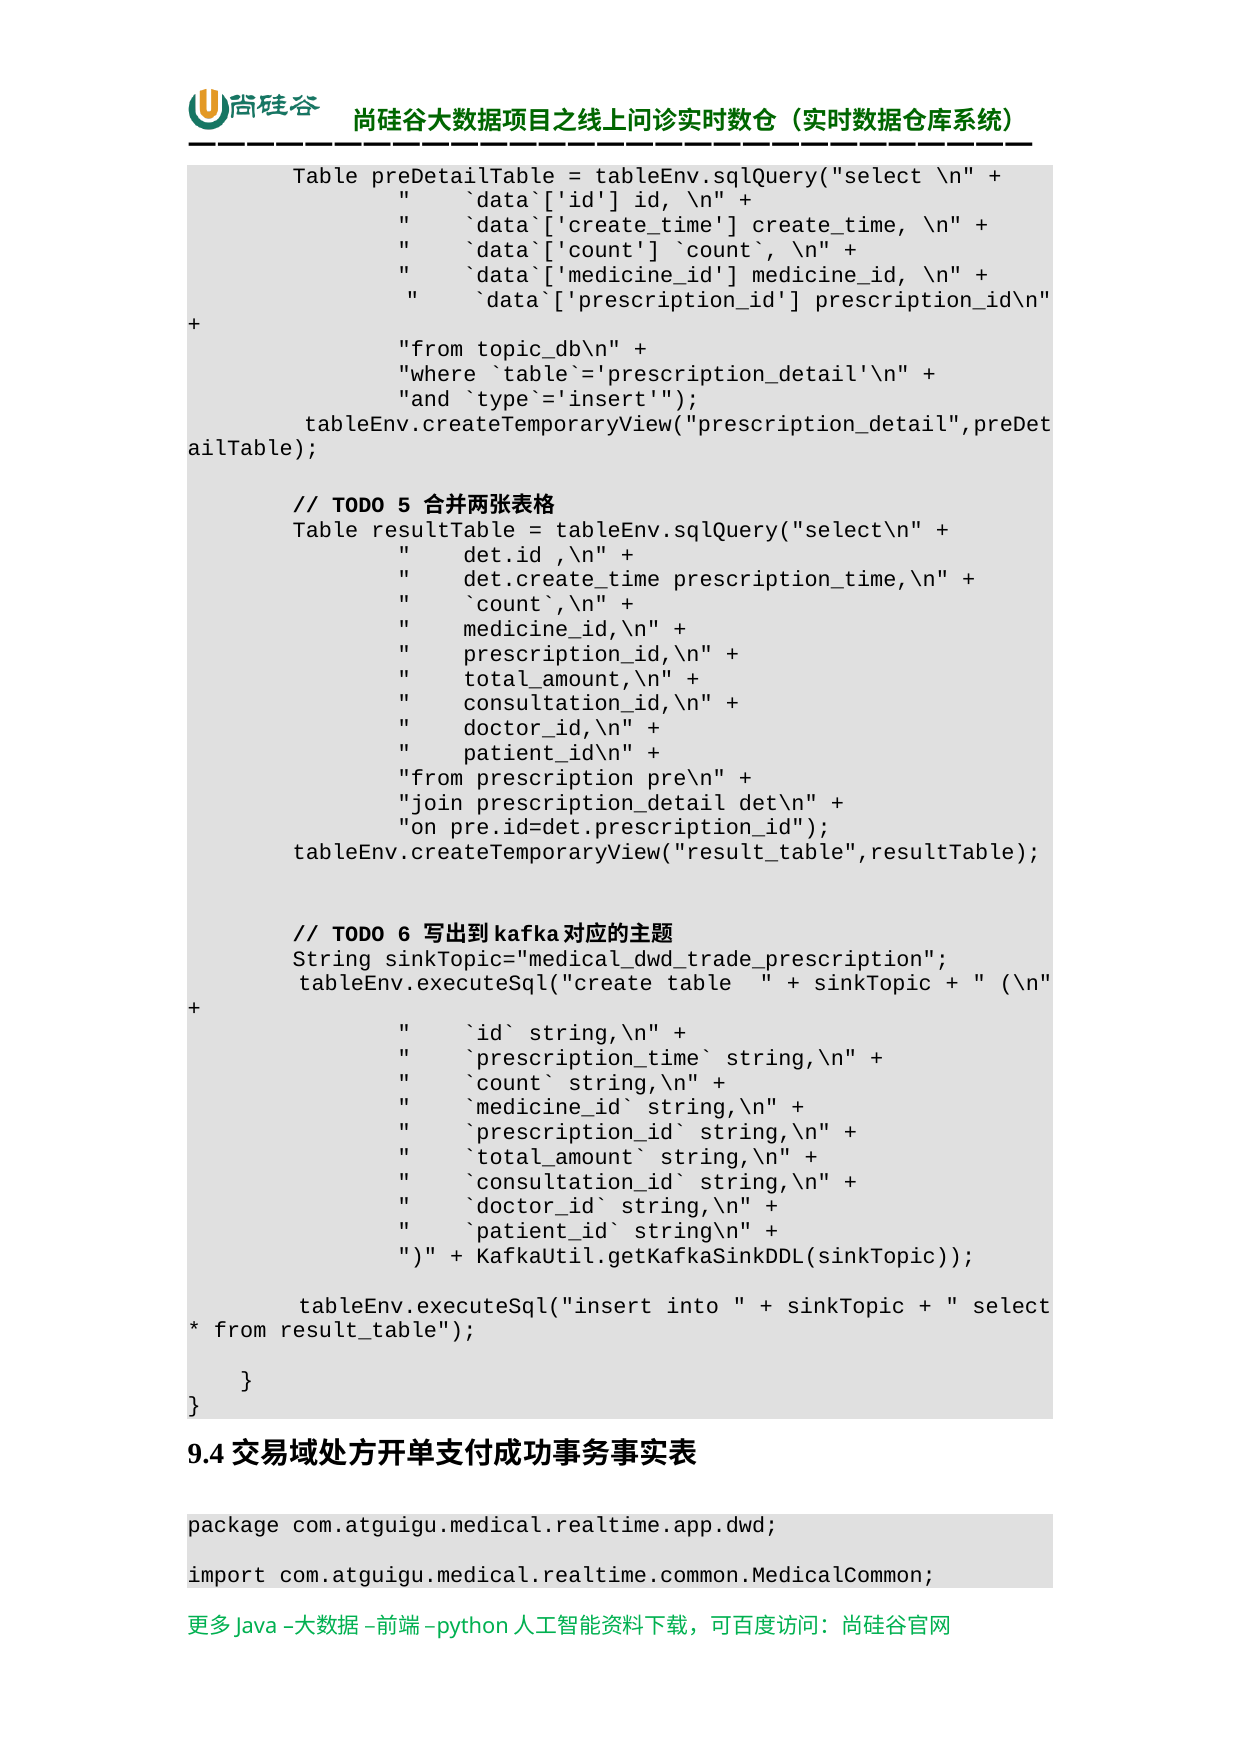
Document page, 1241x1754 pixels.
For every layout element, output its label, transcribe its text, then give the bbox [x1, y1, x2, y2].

text package com.atguigu.medical.realtime.app.dwd; [187, 1514, 1053, 1539]
text ")" + KafkaUtil.getKafkaSinkDDL(sinkTopic)); [187, 1245, 1053, 1270]
text } [187, 1394, 1053, 1419]
text " `prescription_id` string,\n" + [187, 1121, 1053, 1146]
text " `count`,\n" + [187, 593, 1053, 618]
text "join prescription_detail det\n" + [187, 792, 1053, 817]
text Table preDetailTable = tableEnv.sqlQuery("select \n" + [187, 165, 1053, 189]
text " `medicine_id` string,\n" + [187, 1096, 1053, 1121]
text " `count` string,\n" + [187, 1072, 1053, 1096]
text " total_amount,\n" + [187, 668, 1053, 693]
text import com.atguigu.medical.realtime.common.MedicalCommon; [187, 1564, 1053, 1588]
text "from prescription pre\n" + [187, 767, 1053, 792]
text " `id` string,\n" + [187, 1022, 1053, 1047]
subtitle 9.4 交易域处方开单支付成功事务事实表 [187, 1419, 1053, 1484]
text " `data`['create_time'] create_time, \n" + [187, 214, 1053, 239]
text " `total_amount` string,\n" + [187, 1146, 1053, 1171]
text " prescription_id,\n" + [187, 643, 1053, 668]
text " patient_id\n" + [187, 742, 1053, 767]
text Table resultTable = tableEnv.sqlQuery("select\n" + [187, 519, 1053, 544]
text "and `type`='insert'"); [187, 388, 1053, 413]
text " `prescription_time` string,\n" + [187, 1047, 1053, 1072]
text "from topic_db\n" + [187, 338, 1053, 363]
text tableEnv.executeSql("insert into " + sinkTopic + " select * from result_table"); [187, 1295, 1053, 1344]
text " `consultation_id` string,\n" + [187, 1171, 1053, 1196]
text " `data`['medicine_id'] medicine_id, \n" + [187, 264, 1053, 289]
text // TODO 6 写出到kafka对应的主题 [187, 916, 1053, 948]
text " `patient_id` string\n" + [187, 1220, 1053, 1245]
text " doctor_id,\n" + [187, 717, 1053, 742]
text " `doctor_id` string,\n" + [187, 1196, 1053, 1220]
text " `data`['count'] `count`, \n" + [187, 239, 1053, 264]
text " `data`['id'] id, \n" + [187, 189, 1053, 214]
text "where `table`='prescription_detail'\n" + [187, 363, 1053, 388]
text " det.id ,\n" + [187, 544, 1053, 569]
text " det.create_time prescription_time,\n" + [187, 569, 1053, 593]
text tableEnv.createTemporaryView("result_table",resultTable); [187, 841, 1053, 866]
text } [187, 1369, 1053, 1394]
text " consultation_id,\n" + [187, 693, 1053, 717]
text " medicine_id,\n" + [187, 618, 1053, 643]
text String sinkTopic="medical_dwd_trade_prescription"; [187, 948, 1053, 972]
text // TODO 5 合并两张表格 [187, 487, 1053, 519]
text tableEnv.executeSql("create table " + sinkTopic + " (\n" + [187, 972, 1053, 1022]
text tableEnv.createTemporaryView("prescription_detail",preDetailTable); [187, 413, 1053, 462]
text "on pre.id=det.prescription_id"); [187, 817, 1053, 841]
text " `data`['prescription_id'] prescription_id\n" + [187, 289, 1053, 338]
